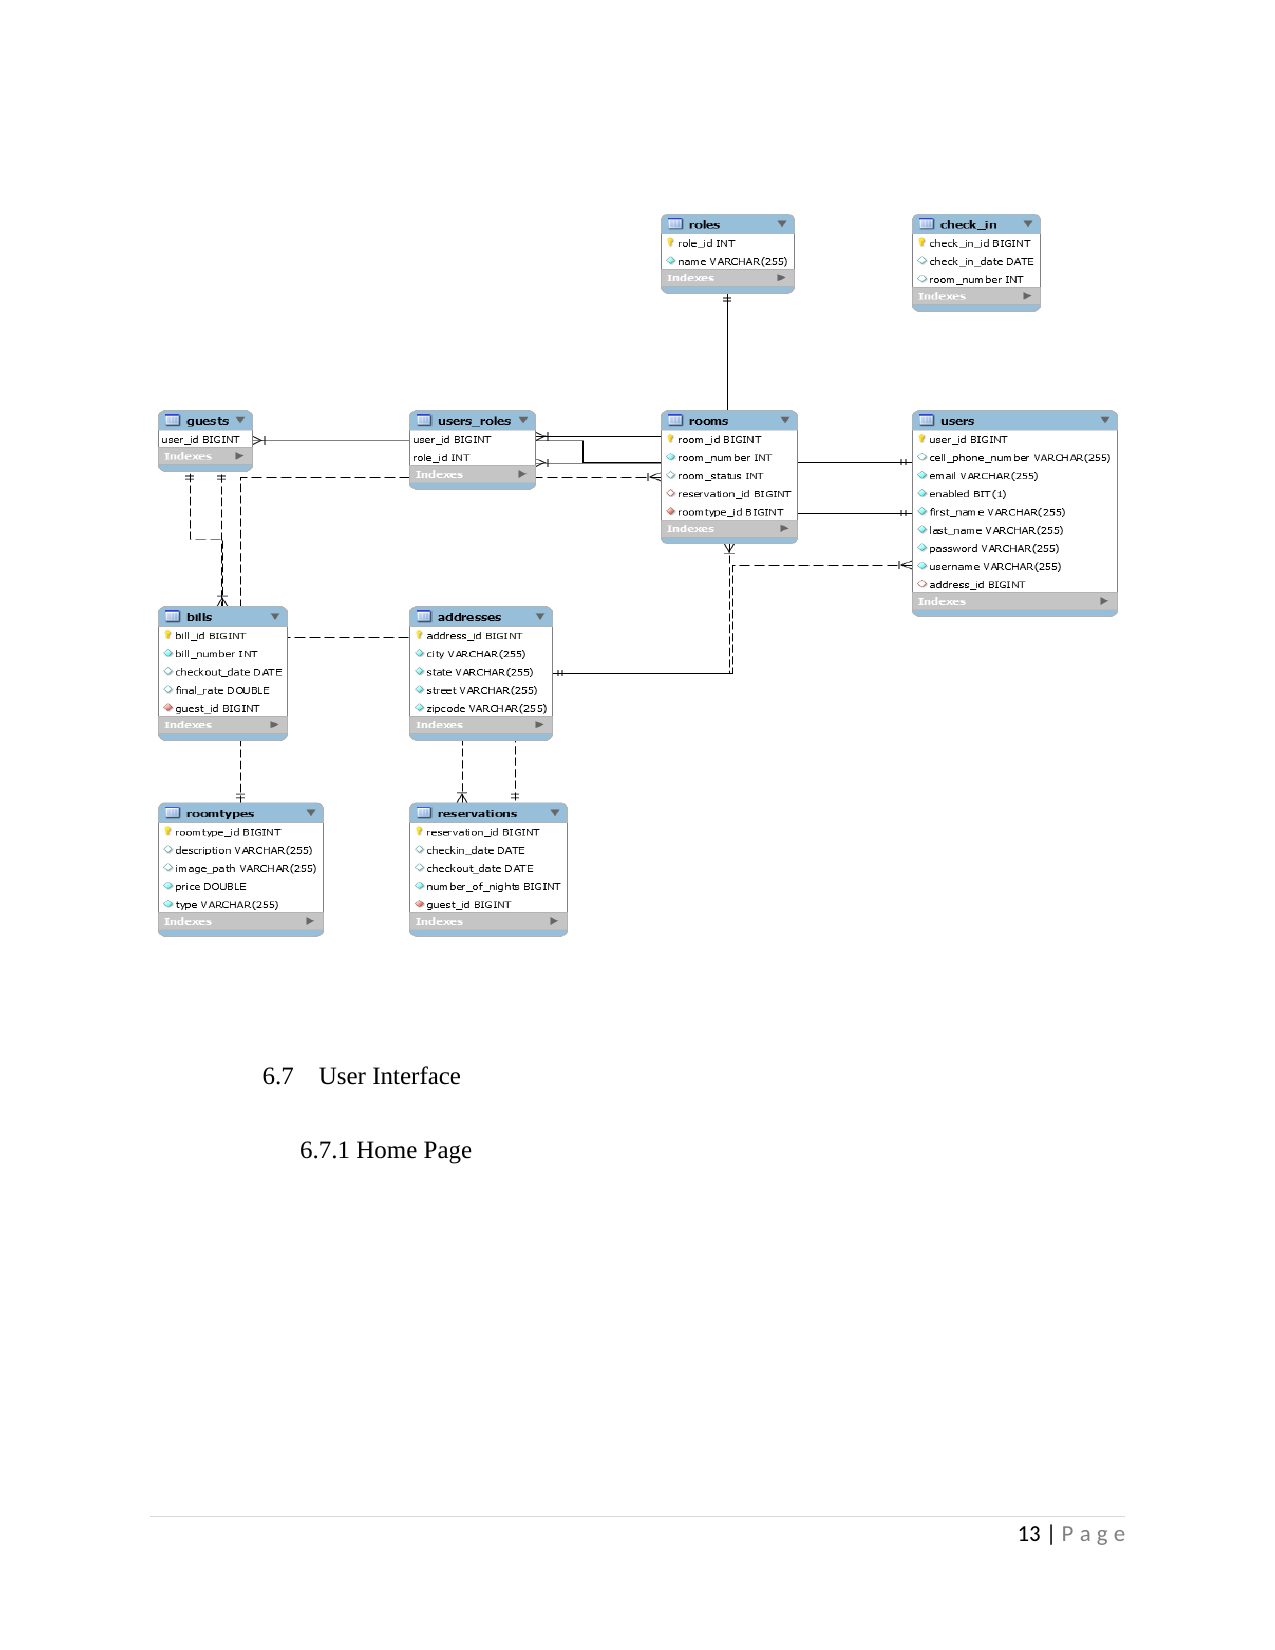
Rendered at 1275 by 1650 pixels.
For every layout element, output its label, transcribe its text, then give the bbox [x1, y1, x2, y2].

text 6.7.1 Home Page [150, 1135, 1125, 1164]
text 6.7 User Interface [150, 1061, 1125, 1090]
picture [150, 206, 1130, 944]
